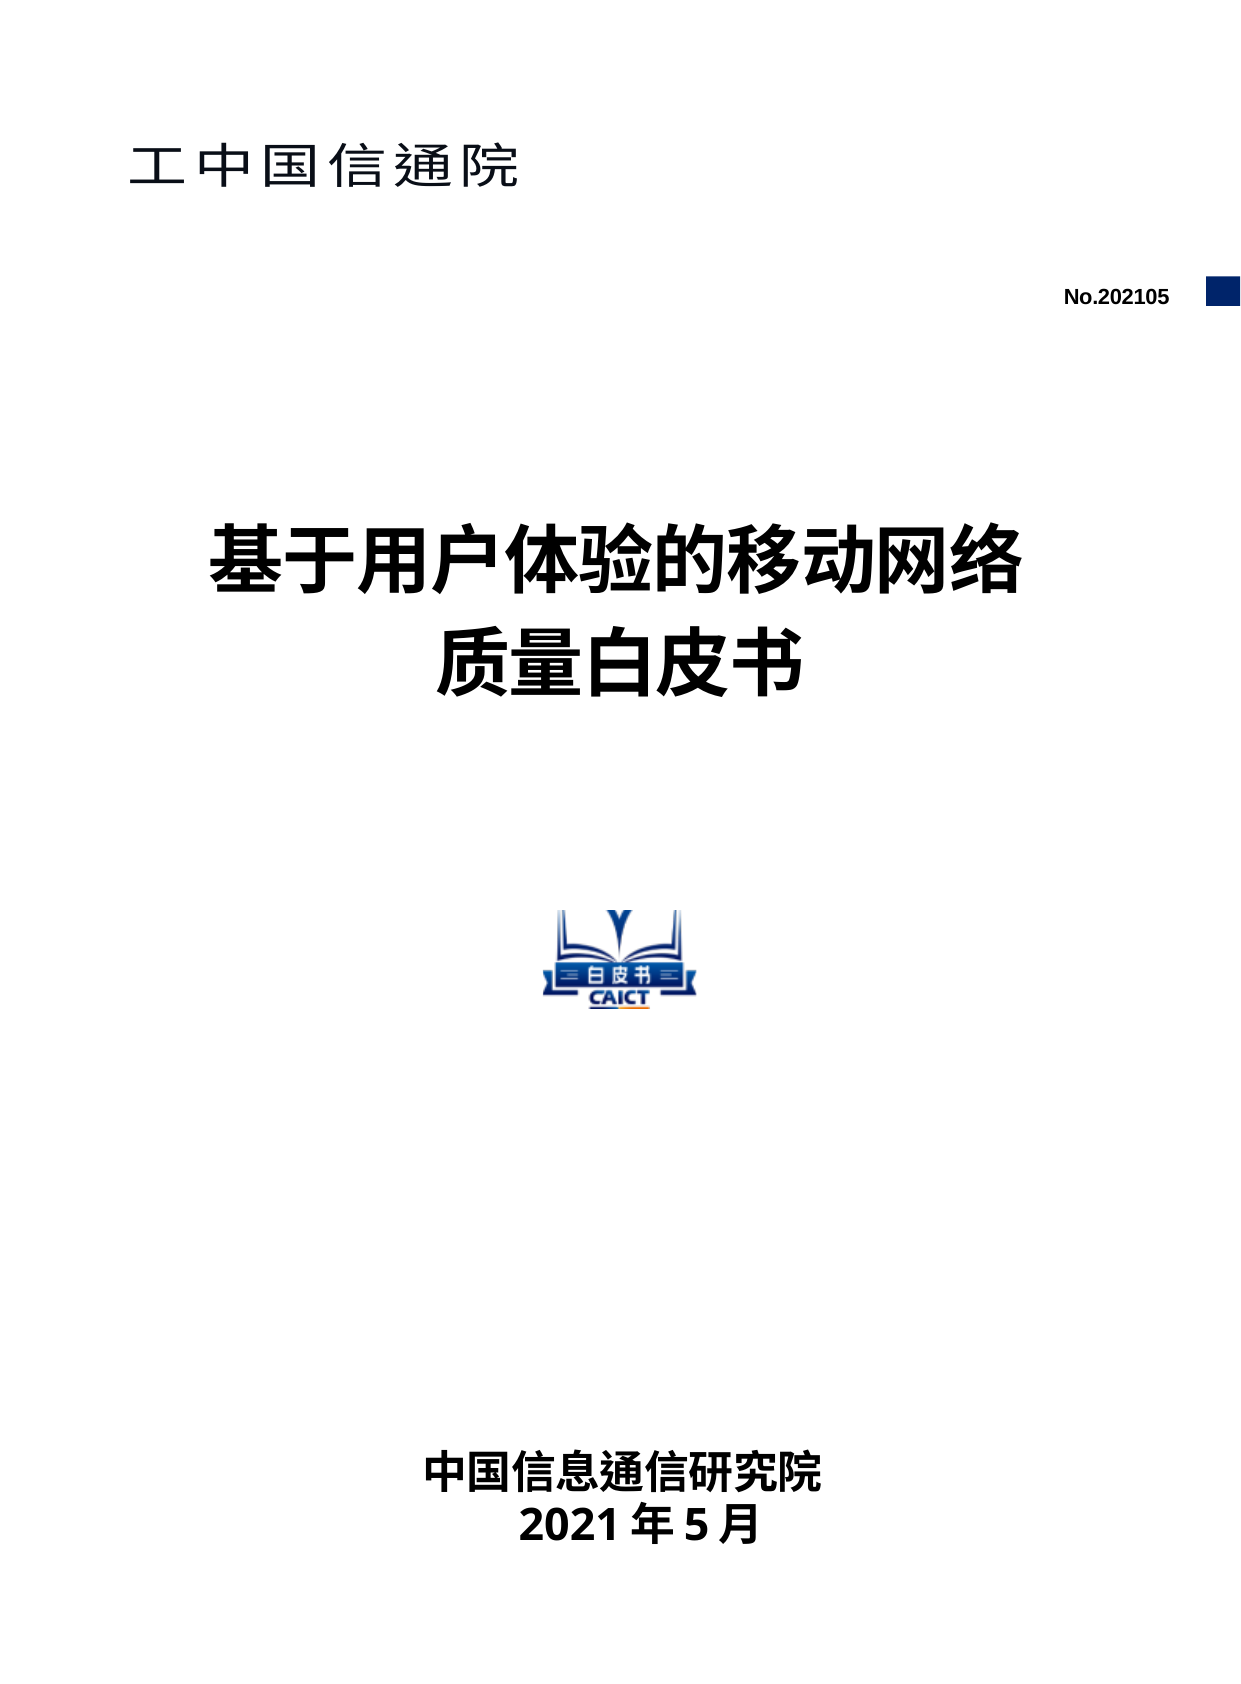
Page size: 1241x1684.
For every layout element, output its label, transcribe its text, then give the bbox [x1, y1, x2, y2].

text No.202105 [1063, 284, 1240, 309]
text 中国信息通信研究院 2021年5月 [422, 1445, 827, 1554]
picture [542, 910, 697, 1009]
text 工中国信通院 [128, 142, 1240, 189]
text 基于用户体验的移动网络 质量白皮书 [208, 507, 1033, 713]
